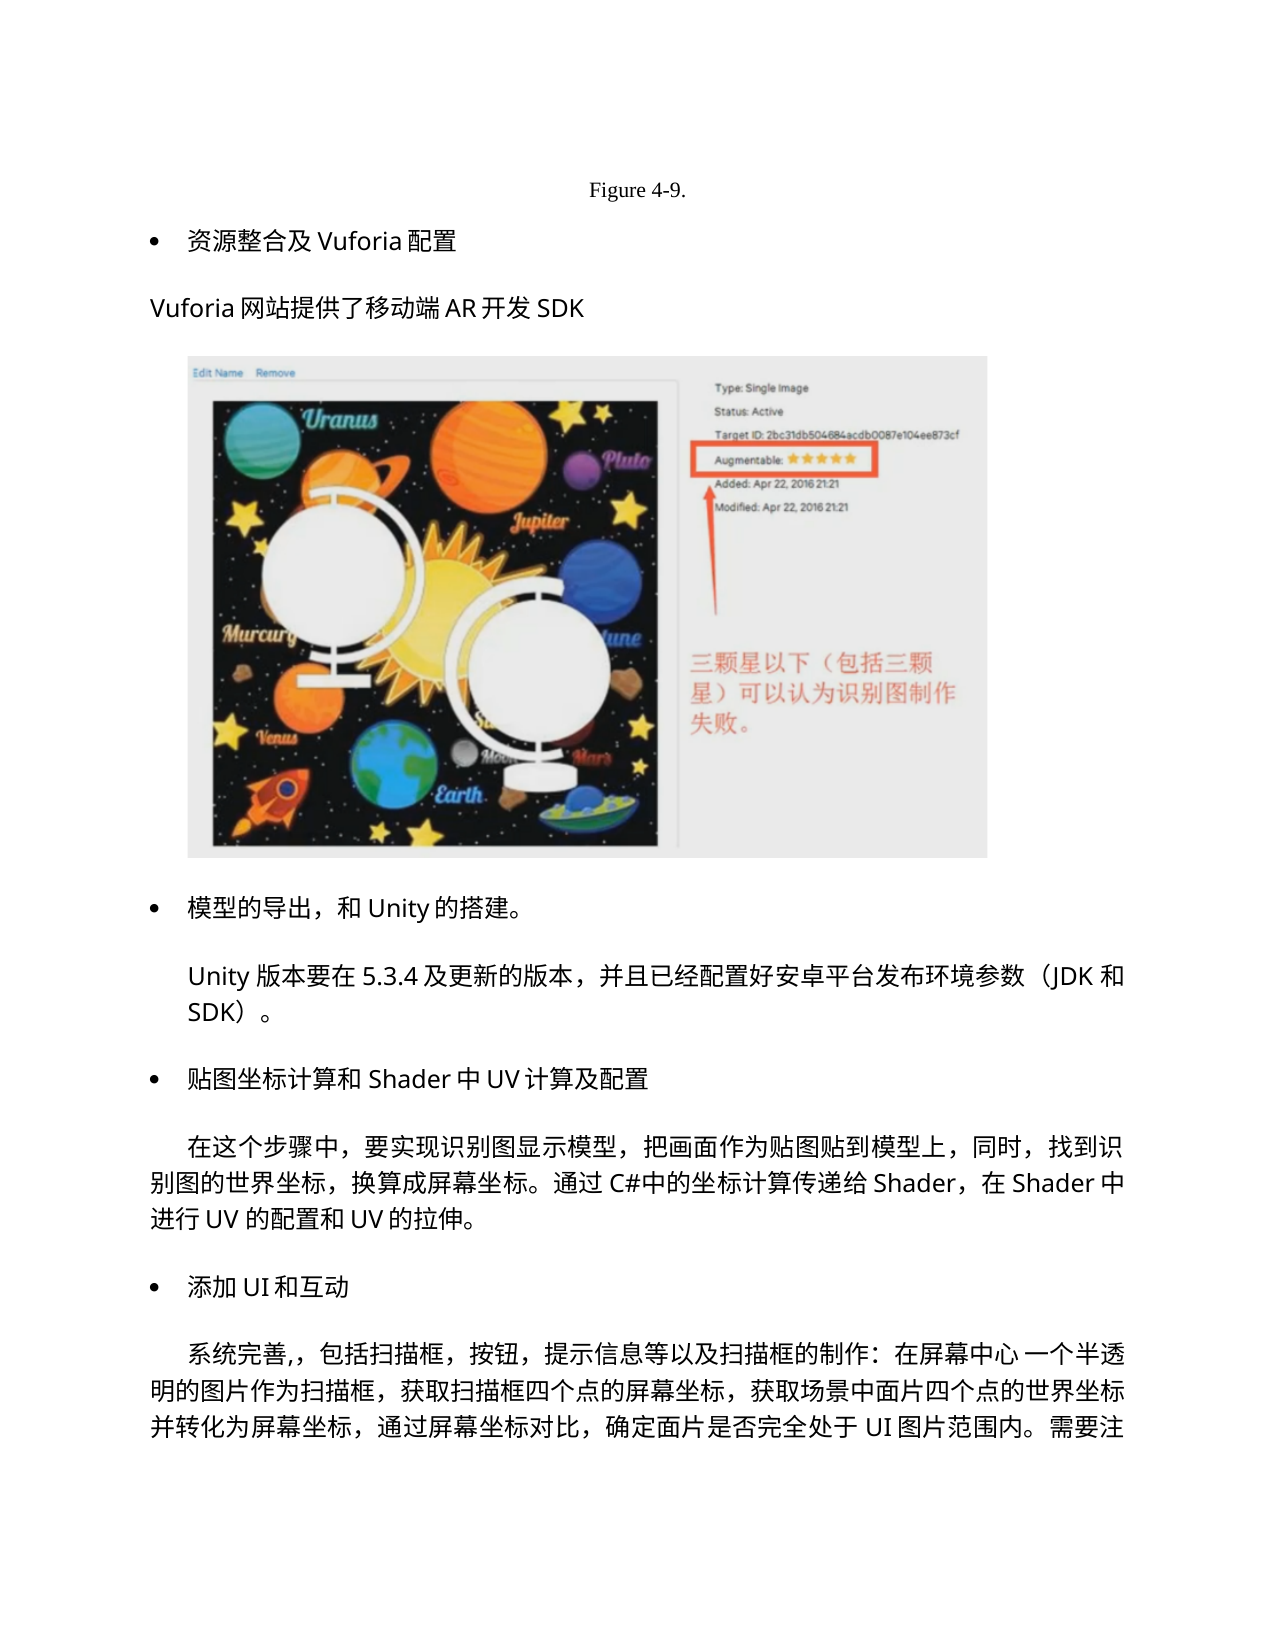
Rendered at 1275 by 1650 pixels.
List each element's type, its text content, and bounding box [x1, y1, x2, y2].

list 贴图坐标计算和 Shader中UV计算及配置 [150, 1060, 1125, 1096]
list 资源整合及Vuforia配置 [150, 221, 1125, 257]
text Figure 4-9. [150, 177, 1125, 202]
text Unity 版本要在5.3.4及更新的版本，并且已经配置好安卓平台发布环境参数（JDK 和SDK）。 [187, 956, 1125, 1028]
picture [187, 356, 988, 858]
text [150, 1335, 1125, 1443]
list 模型的导出，和Unity的搭建。 [150, 888, 1125, 925]
text Vuforia网站提供了移动端AR开发SDK [150, 288, 1125, 325]
text 在这个步骤中，要实现识别图显示模型，把画面作为贴图贴到模型上，同时，找到识别图的世界坐标，换算成屏幕坐标。通过C#中的坐标计算传递给Shader，在Shader中进行UV 的配置和UV的拉伸。 [150, 1127, 1125, 1236]
list 添加UI和互动 [150, 1267, 1125, 1303]
